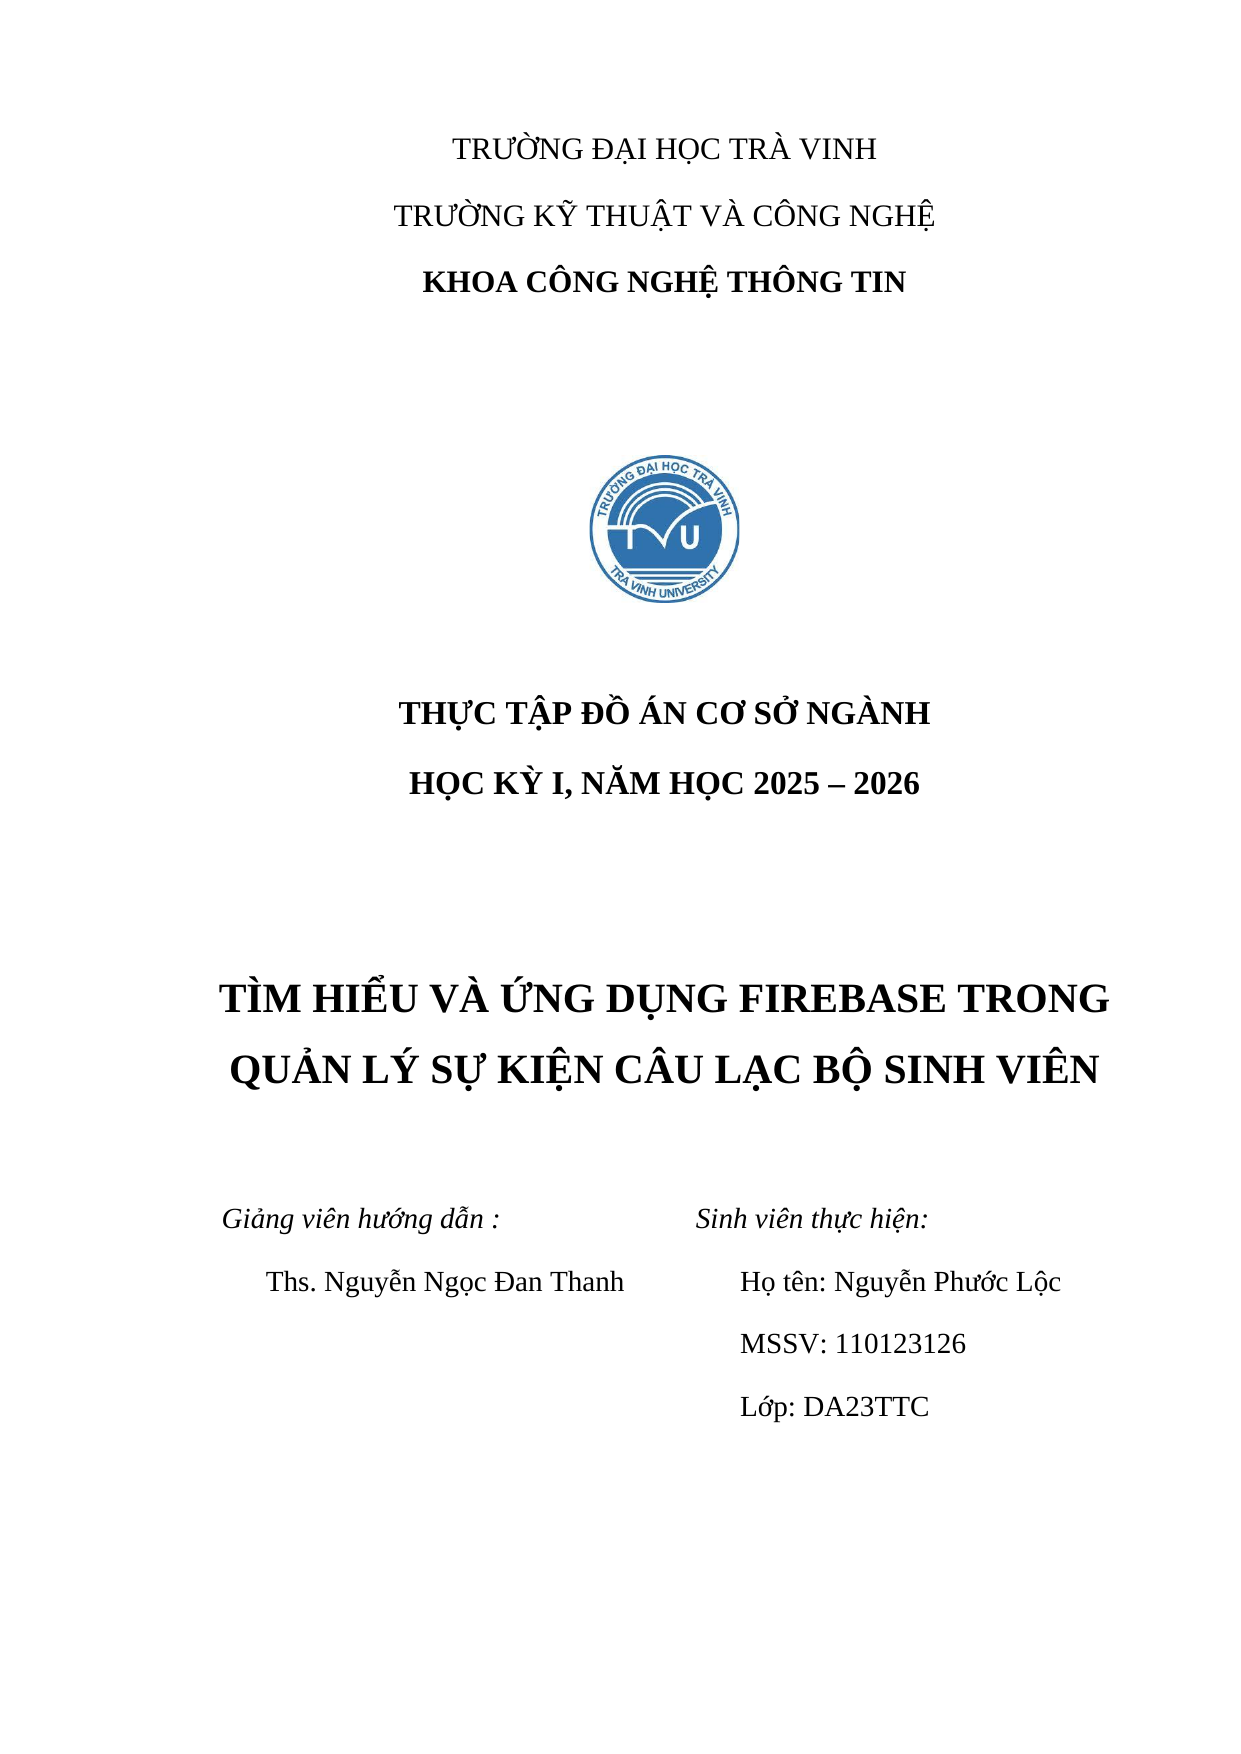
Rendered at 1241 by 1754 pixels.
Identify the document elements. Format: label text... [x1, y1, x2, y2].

text TRƯỜNG ĐẠI HỌC TRÀ VINH [207, 131, 1122, 167]
text THỰC TẬP ĐỒ ÁN CƠ SỞ NGÀNH [207, 693, 1122, 731]
text TÌM HIỂU VÀ ỨNG DỤNG FIREBASE TRONG QUẢN LÝ SỰ KIỆN CÂU LẠC BỘ SINH VIÊN [207, 973, 1122, 1093]
text KHOA CÔNG NGHỆ THÔNG TIN [207, 263, 1122, 299]
picture [589, 455, 740, 603]
text HỌC KỲ I, NĂM HỌC 2025 – 2026 [207, 763, 1122, 801]
table_header Giảng viên hướng dẫn : Ths. Nguyễn Ngọc Đan Thanh [207, 1189, 681, 1451]
table_header Sinh viên thực hiện: Họ tên: Nguyễn Phước Lộc MSSV: 110123126 Lớp: DA23TTC [681, 1189, 1078, 1451]
text TRƯỜNG KỸ THUẬT VÀ CÔNG NGHỆ [207, 197, 1122, 233]
